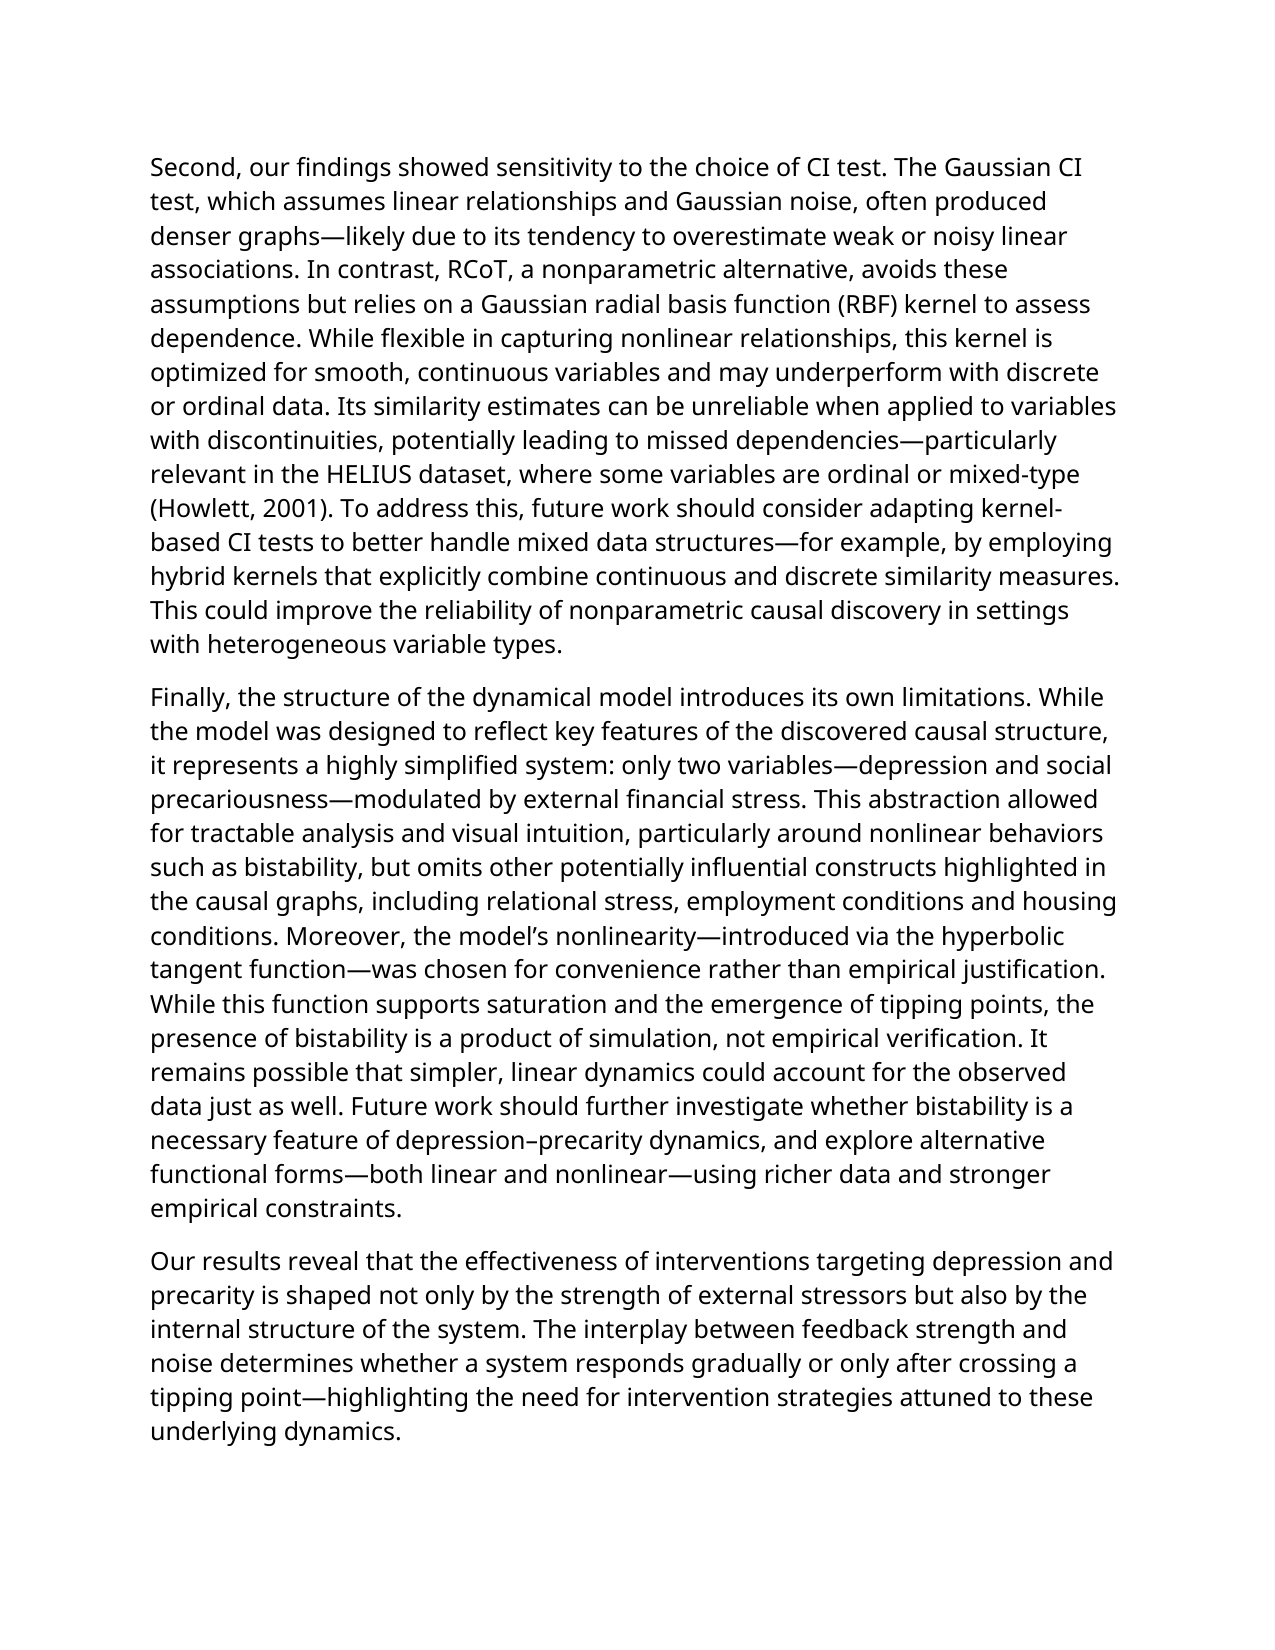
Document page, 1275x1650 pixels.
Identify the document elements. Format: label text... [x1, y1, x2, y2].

text Second, our findings showed sensitivity to the choice of CI test. The Gaussian CI test, which assumes linear relationships and Gaussian noise, often produced denser graphs—likely due to its tendency to overestimate weak or noisy linear associations. In contrast, RCoT, a nonparametric alternative, avoids these assumptions but relies on a Gaussian radial basis function (RBF) kernel to assess dependence. While flexible in capturing nonlinear relationships, this kernel is optimized for smooth, continuous variables and may underperform with discrete or ordinal data. Its similarity estimates can be unreliable when applied to variables with discontinuities, potentially leading to missed dependencies—particularly relevant in the HELIUS dataset, where some variables are ordinal or mixed-type (Howlett, 2001). To address this, future work should consider adapting kernel-based CI tests to better handle mixed data structures—for example, by employing hybrid kernels that explicitly combine continuous and discrete similarity measures. This could improve the reliability of nonparametric causal discovery in settings with heterogeneous variable types. [150, 150, 1125, 661]
text Finally, the structure of the dynamical model introduces its own limitations. While the model was designed to reflect key features of the discovered causal structure, it represents a highly simplified system: only two variables—depression and social precariousness—modulated by external financial stress. This abstraction allowed for tractable analysis and visual intuition, particularly around nonlinear behaviors such as bistability, but omits other potentially influential constructs highlighted in the causal graphs, including relational stress, employment conditions and housing conditions. Moreover, the model’s nonlinearity—introduced via the hyperbolic tangent function—was chosen for convenience rather than empirical justification. While this function supports saturation and the emergence of tipping points, the presence of bistability is a product of simulation, not empirical verification. It remains possible that simpler, linear dynamics could account for the observed data just as well. Future work should further investigate whether bistability is a necessary feature of depression–precarity dynamics, and explore alternative functional forms—both linear and nonlinear—using richer data and stronger empirical constraints. [150, 680, 1125, 1225]
text Our results reveal that the effectiveness of interventions targeting depression and precarity is shaped not only by the strength of external stressors but also by the internal structure of the system. The interplay between feedback strength and noise determines whether a system responds gradually or only after crossing a tipping point—highlighting the need for intervention strategies attuned to these underlying dynamics. [150, 1243, 1125, 1448]
